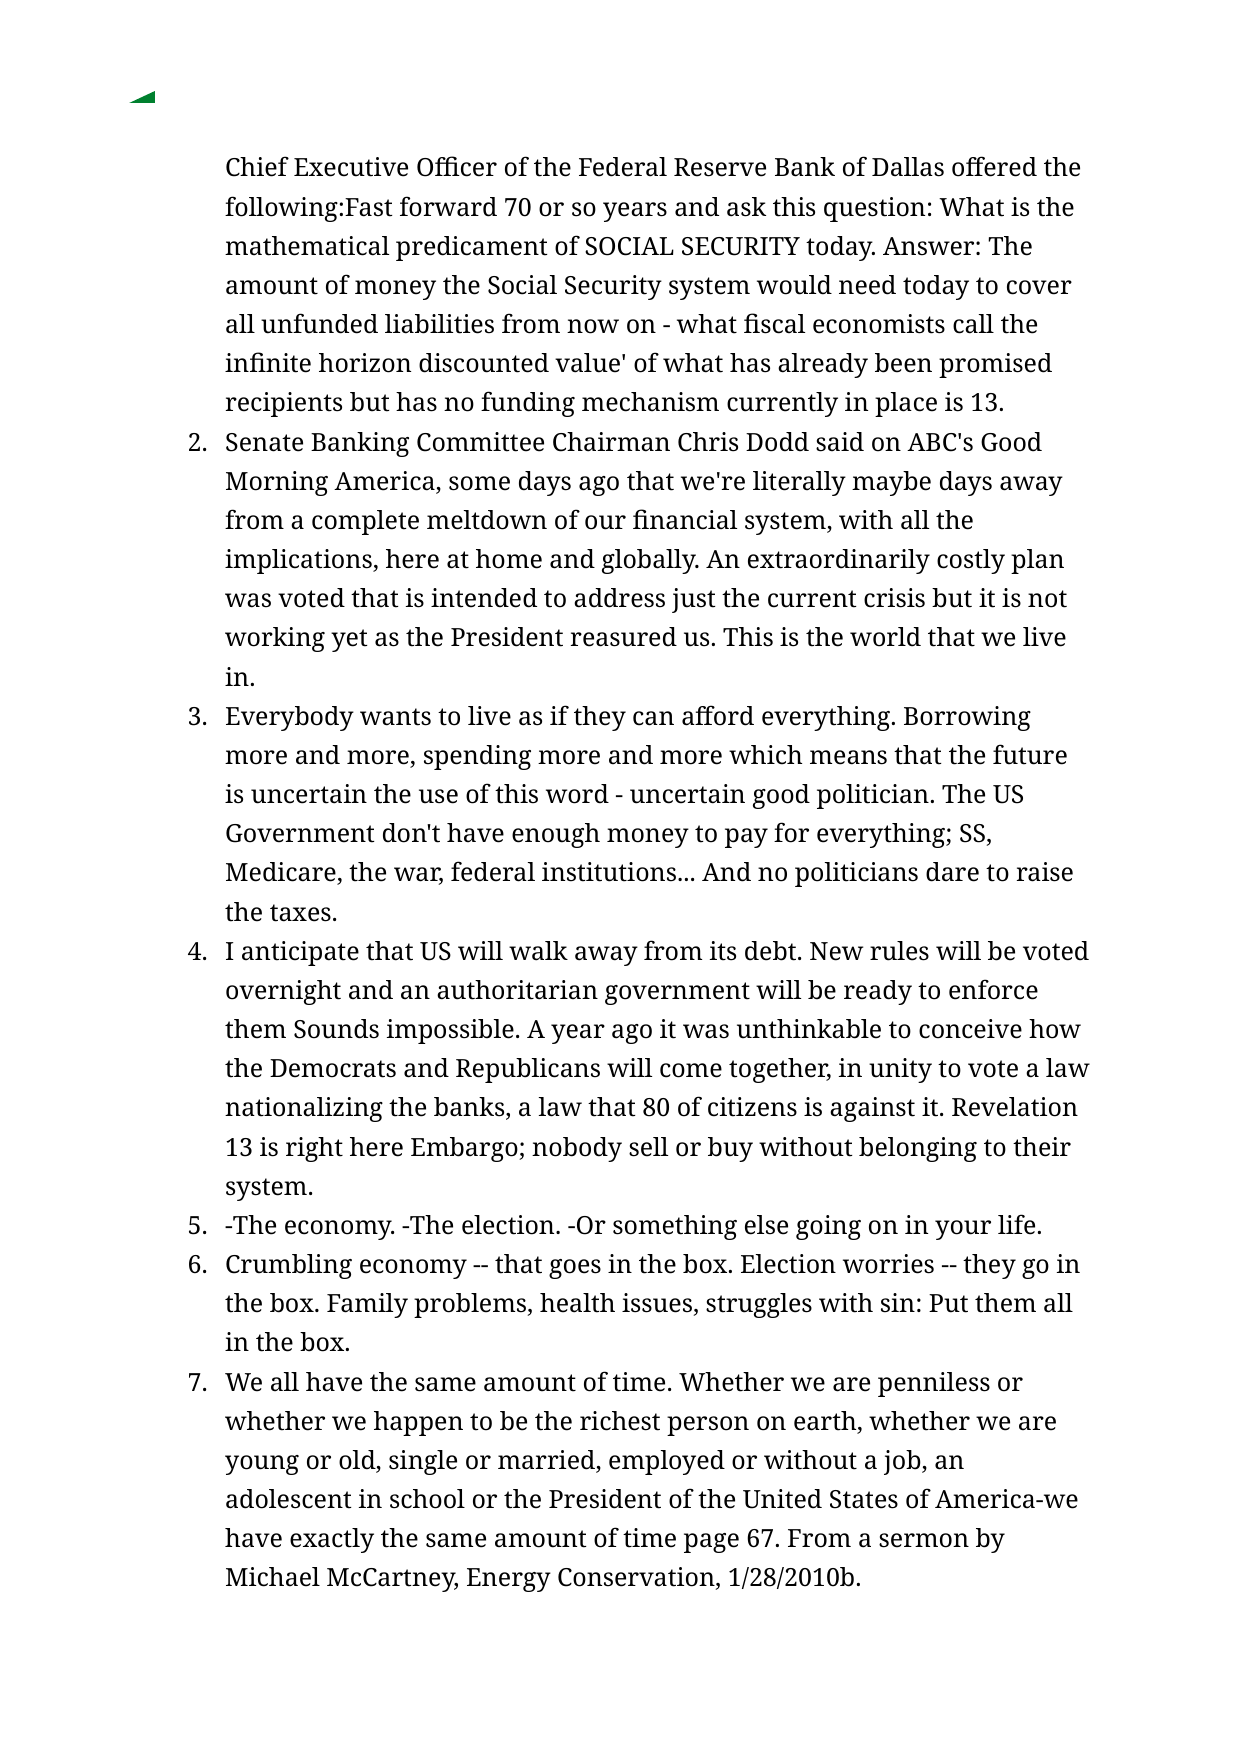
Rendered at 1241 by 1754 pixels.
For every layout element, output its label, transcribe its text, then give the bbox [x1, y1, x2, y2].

list Crumbling economy -- that goes in the box. Election worries -- they go in the box. Family problems, health issues, struggles with sin: Put them all in the box. [187, 1247, 1090, 1359]
list We all have the same amount of time. Whether we are penniless or whether we happen to be the richest person on earth, whether we are young or old, single or married, employed or without a job, an adolescent in school or the President of the United States of America-we have exactly the same amount of time page 67. From a sermon by Michael McCartney, Energy Conservation, 1/28/2010b. [187, 1364, 1090, 1594]
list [187, 150, 1090, 419]
list I anticipate that US will walk away from its debt. New rules will be voted overnight and an authoritarian government will be ready to enforce them Sounds impossible. A year ago it was unthinkable to conceive how the Democrats and Republicans will come together, in unity to vote a law nationalizing the banks, a law that 80 of citizens is against it. Revelation 13 is right here Embargo; nobody sell or buy without belonging to their system. [187, 933, 1090, 1202]
list -The economy. -The election. -Or something else going on in your life. [187, 1207, 1090, 1242]
list Everybody wants to live as if they can afford everything. Borrowing more and more, spending more and more which means that the future is uncertain the use of this word - uncertain good politician. The US Government don't have enough money to pay for everything; SS, Medicare, the war, federal institutions... And no politicians dare to raise the taxes. [187, 698, 1090, 928]
list Senate Banking Committee Chairman Chris Dodd said on ABC's Good Morning America, some days ago that we're literally maybe days away from a complete meltdown of our financial system, with all the implications, here at home and globally. An extraordinarily costly plan was voted that is intended to address just the current crisis but it is not working yet as the President reasured us. This is the world that we live in. [187, 424, 1090, 693]
